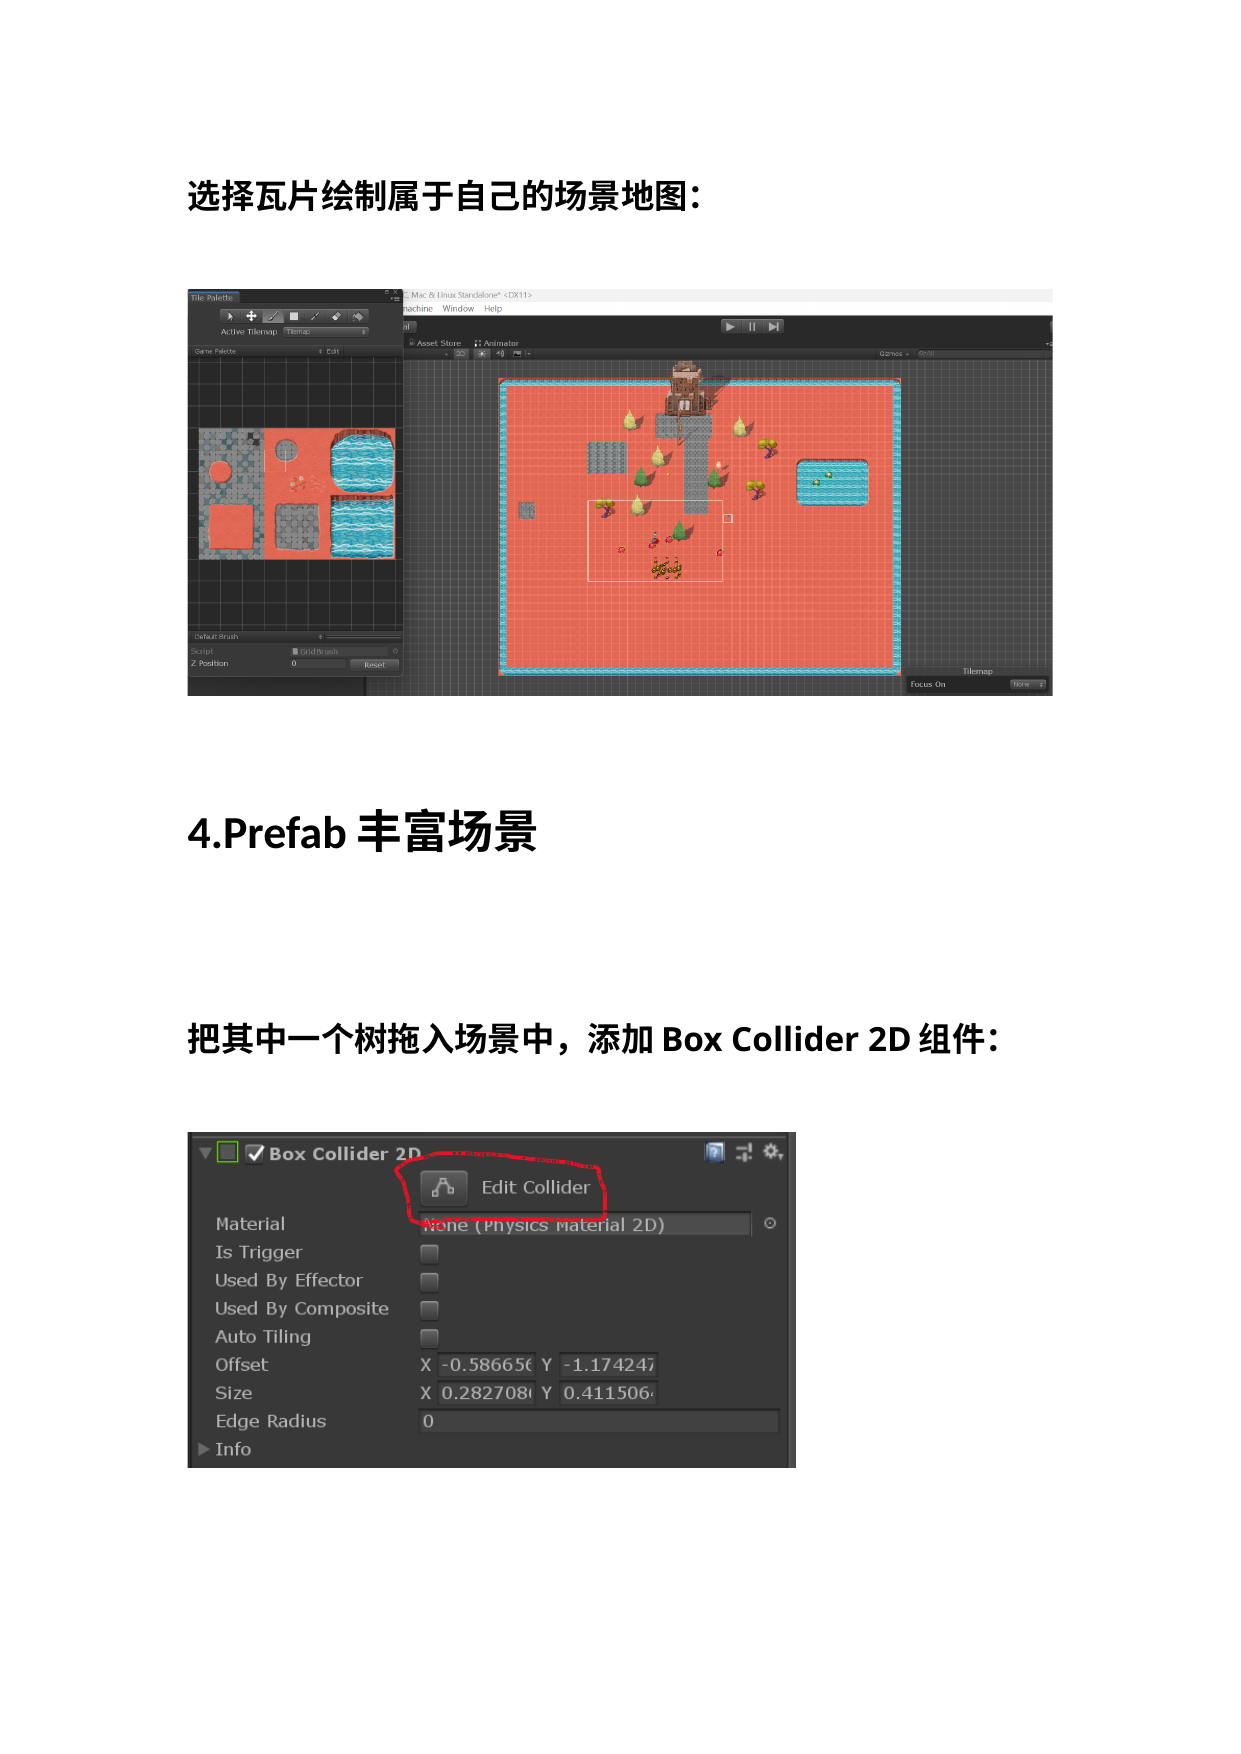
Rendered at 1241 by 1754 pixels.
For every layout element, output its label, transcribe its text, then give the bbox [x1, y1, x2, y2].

picture [187, 289, 1053, 696]
subtitle 把其中一个树拖入场景中，添加Box Collider 2D组件： [187, 1005, 1053, 1070]
subtitle 选择瓦片绘制属于自己的场景地图： [187, 162, 1053, 227]
subtitle 4.Prefab丰富场景 [187, 779, 1053, 877]
picture [187, 1132, 796, 1468]
